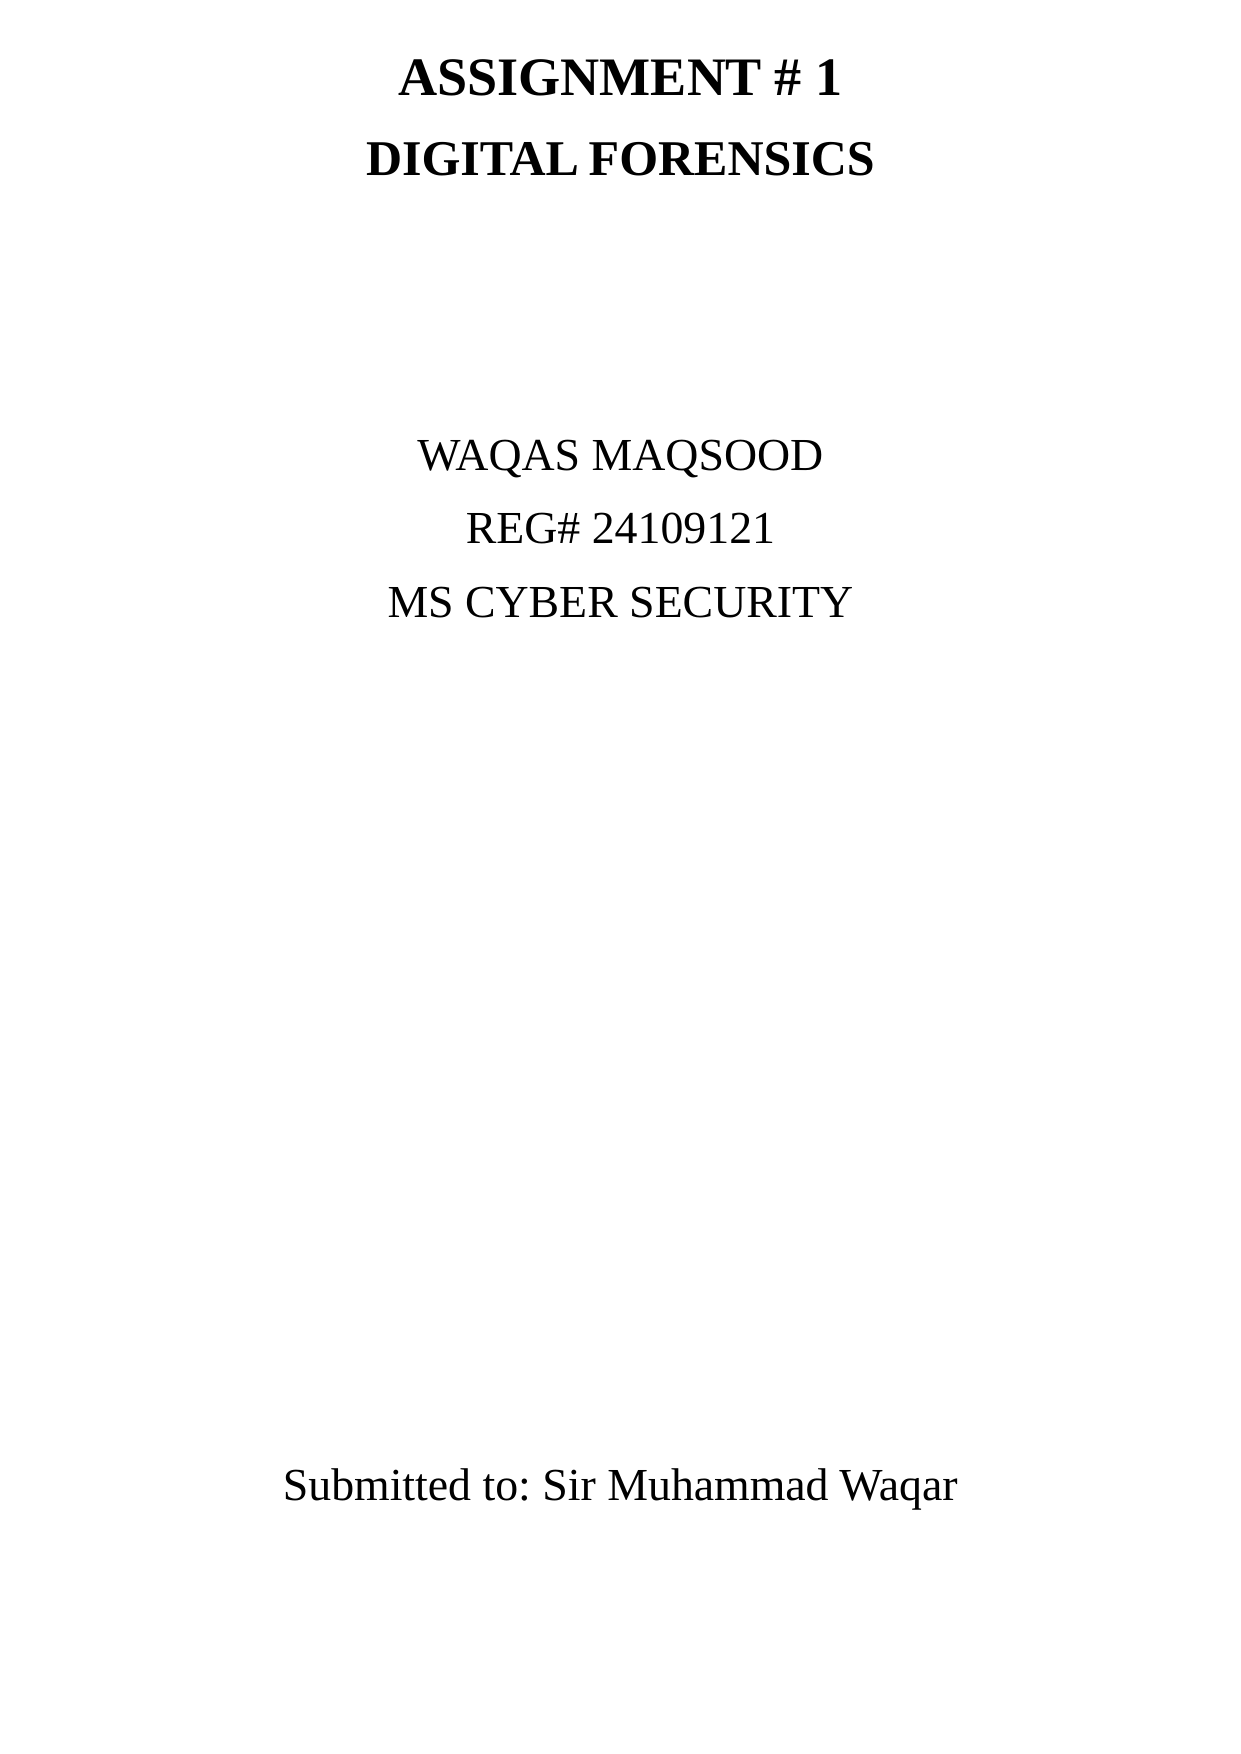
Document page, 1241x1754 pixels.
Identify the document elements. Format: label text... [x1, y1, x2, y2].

text REG# 24109121 [74, 501, 1167, 554]
text ASSIGNMENT # 1 [74, 44, 1167, 107]
text Submitted to: Sir Muhammad Waqar [74, 1457, 1167, 1510]
text WAQAS MAQSOOD [74, 428, 1167, 480]
text DIGITAL FORENSICS [74, 128, 1167, 186]
text MS CYBER SECURITY [74, 575, 1167, 627]
